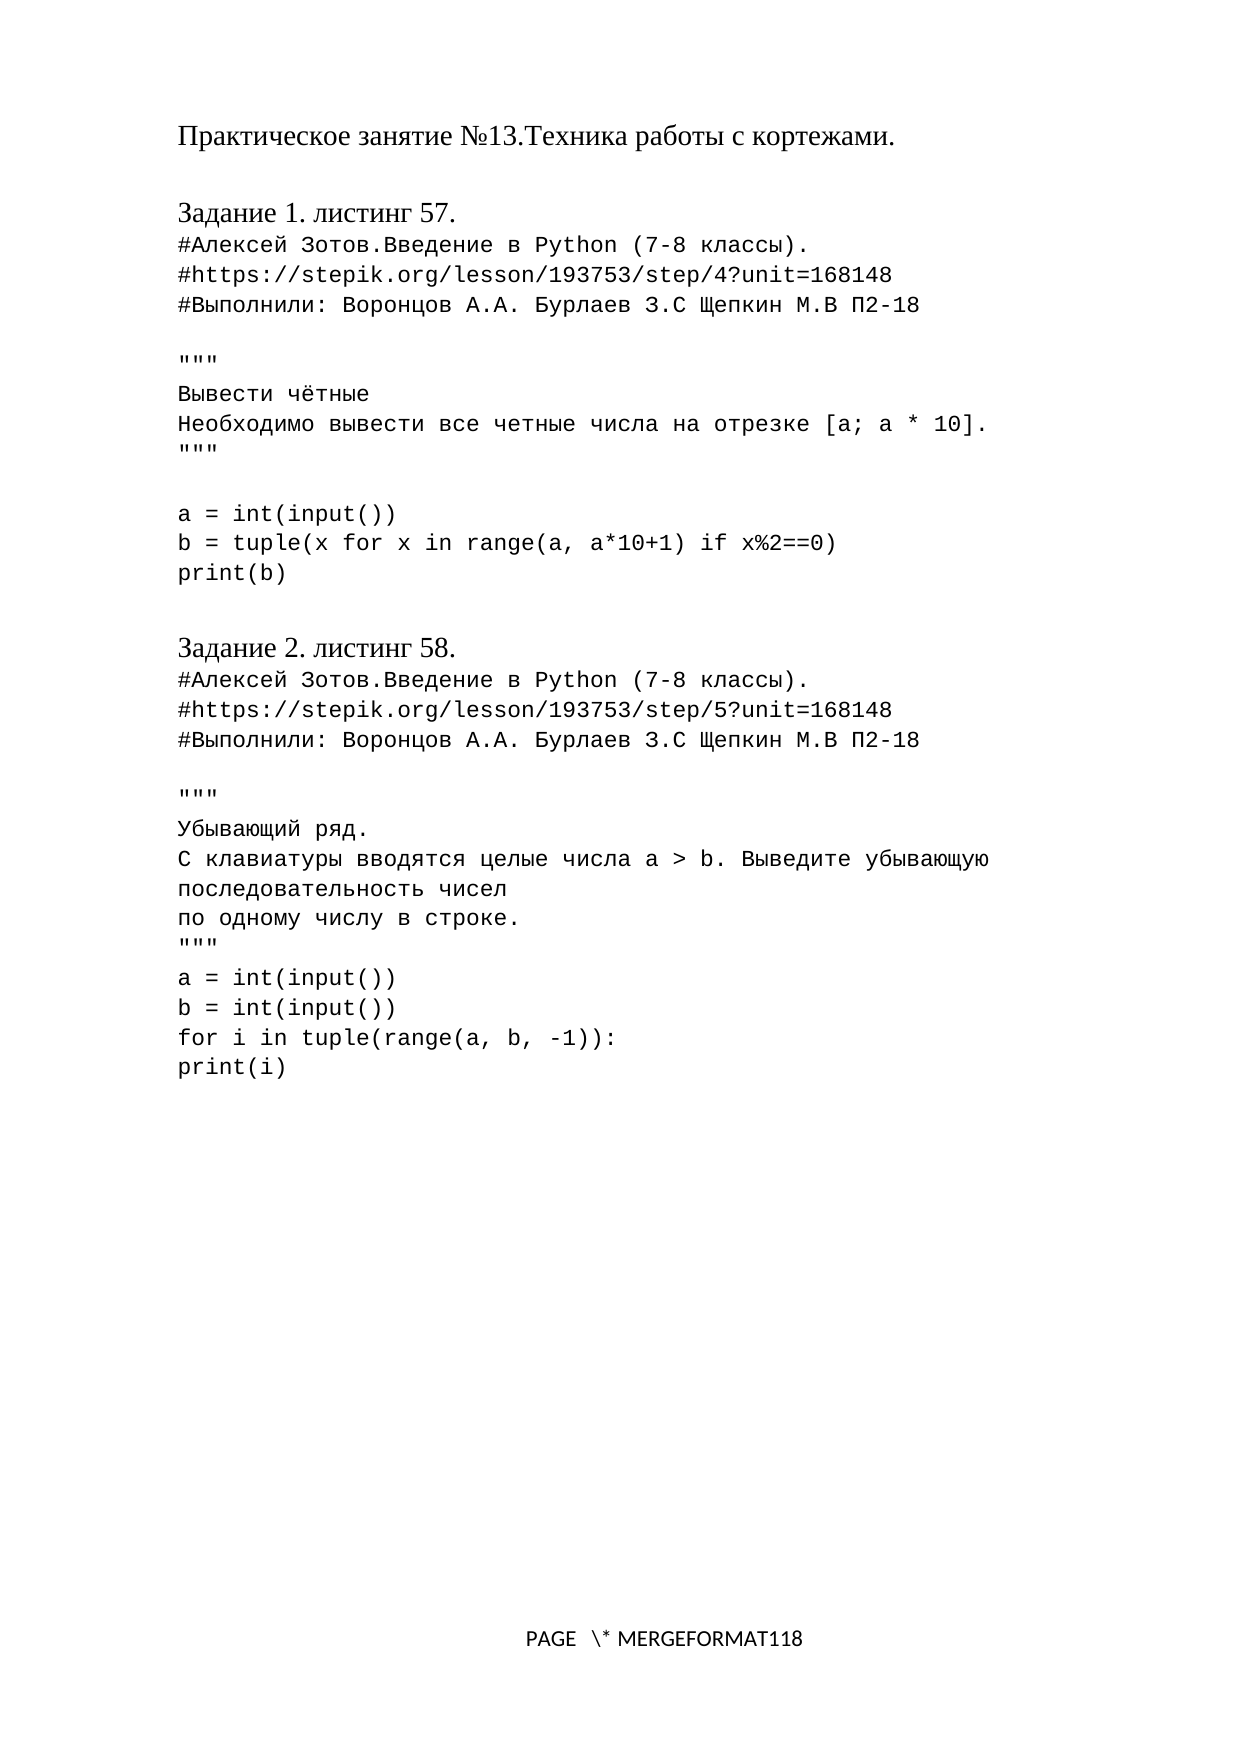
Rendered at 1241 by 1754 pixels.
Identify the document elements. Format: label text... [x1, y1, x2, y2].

text for i in tuple(range(a, b, -1)): [177, 1026, 1152, 1052]
text #Выполнили: Воронцов А.А. Бурлаев З.С Щепкин М.В П2-18 [177, 728, 1152, 754]
text С клавиатуры вводятся целые числа a > b. Выведите убывающую последовательность чисел [177, 847, 1152, 903]
subtitle Практическое занятие №13.Техника работы с кортежами. [177, 118, 1152, 152]
text b = int(input()) [177, 996, 1152, 1022]
text #Выполнили: Воронцов А.А. Бурлаев З.С Щепкин М.В П2-18 [177, 293, 1152, 319]
text Необходимо вывести все четные числа на отрезке [a; a * 10]. [177, 412, 1152, 438]
text Задание 2. листинг 58. [177, 630, 1152, 663]
text b = tuple(x for x in range(a, a*10+1) if x%2==0) [177, 532, 1152, 558]
text """ [177, 936, 1152, 962]
text #https://stepik.org/lesson/193753/step/5?unit=168148 [177, 698, 1152, 724]
text """ [177, 787, 1152, 813]
text a = int(input()) [177, 966, 1152, 992]
text #https://stepik.org/lesson/193753/step/4?unit=168148 [177, 263, 1152, 289]
text print(b) [177, 561, 1152, 587]
text print(i) [177, 1056, 1152, 1082]
text Убывающий ряд. [177, 817, 1152, 843]
text """ [177, 442, 1152, 468]
text """ [177, 353, 1152, 379]
text Вывести чётные [177, 383, 1152, 409]
text #Алексей Зотов.Введение в Python (7-8 классы). [177, 668, 1152, 694]
text a = int(input()) [177, 502, 1152, 528]
text Задание 1. листинг 57. [177, 195, 1152, 229]
text #Алексей Зотов.Введение в Python (7-8 классы). [177, 234, 1152, 260]
text по одному числу в строке. [177, 907, 1152, 933]
